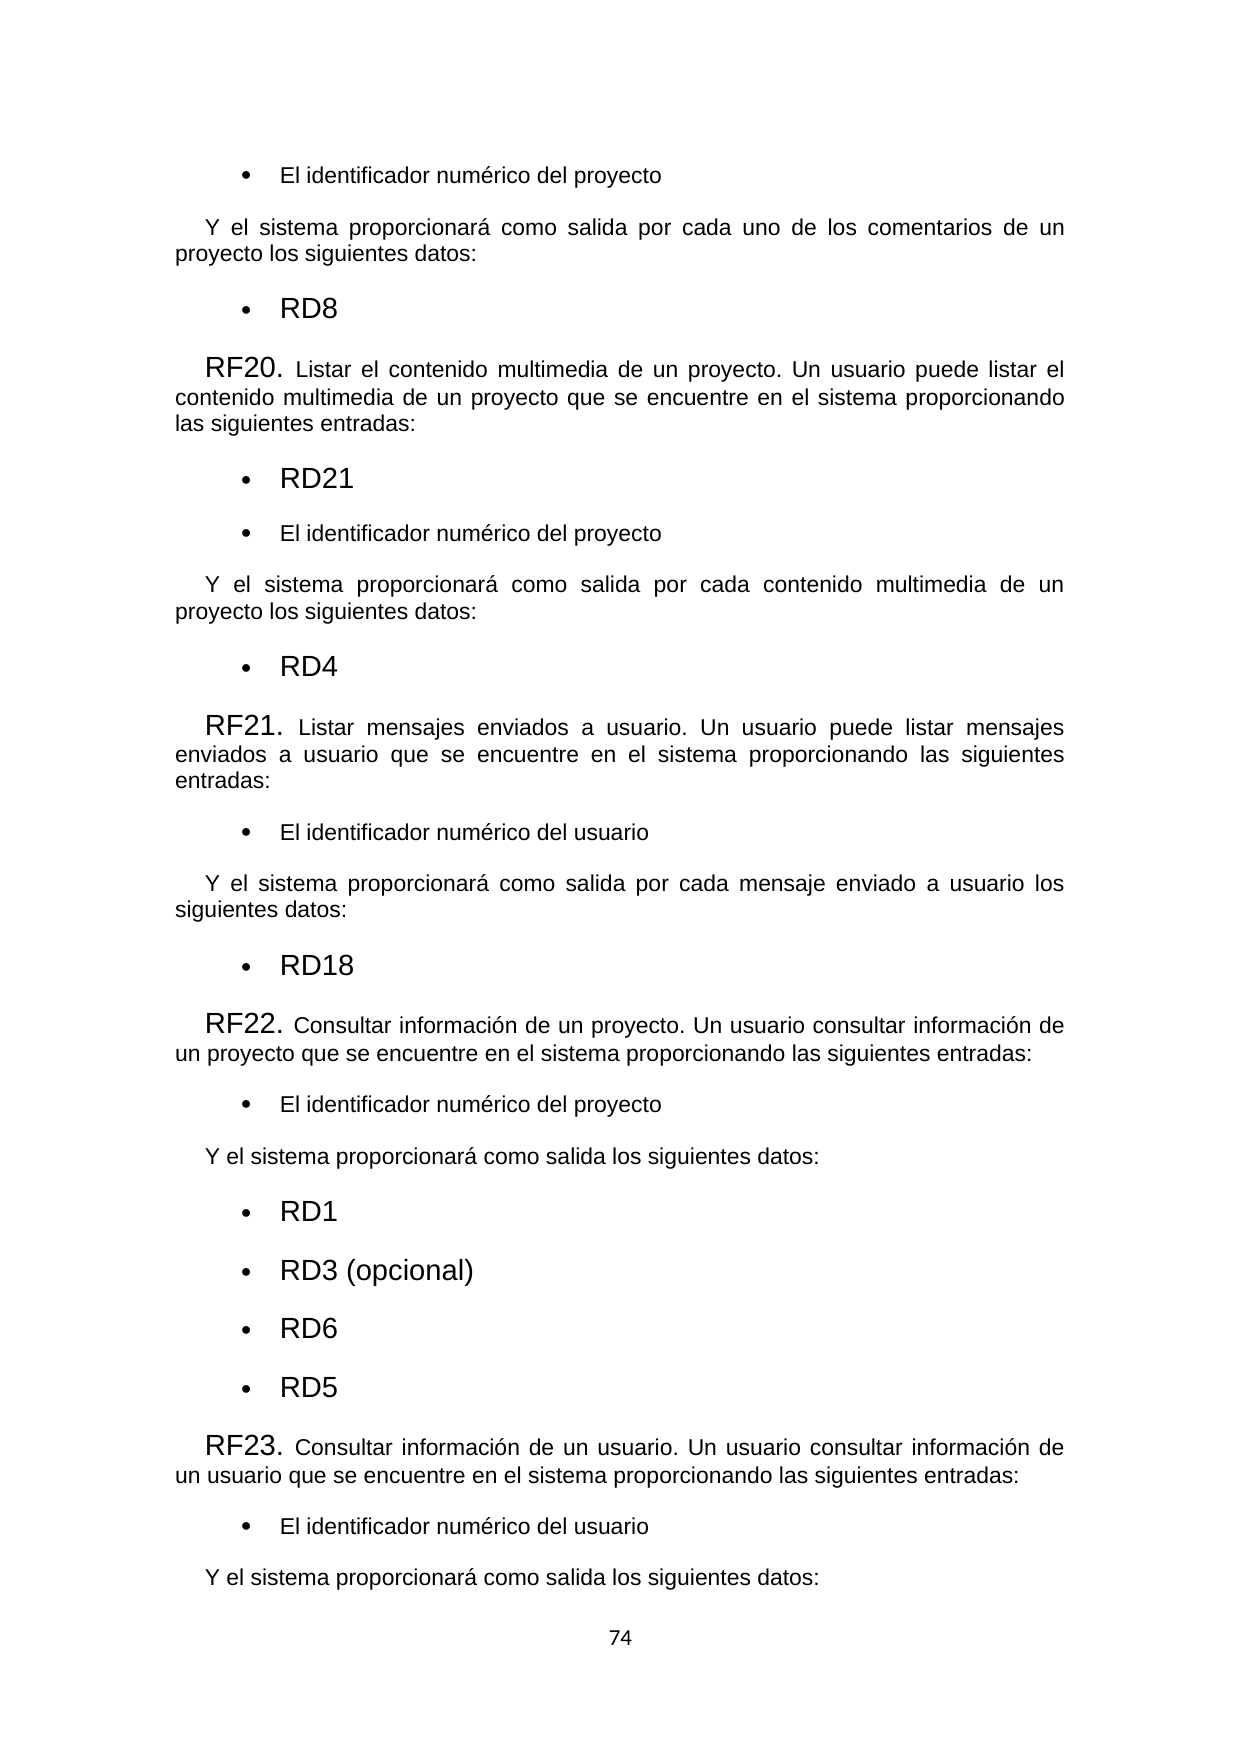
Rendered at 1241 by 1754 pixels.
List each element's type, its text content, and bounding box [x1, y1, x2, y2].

list RD3 (opcional) [242, 1252, 1065, 1286]
text Y el sistema proporcionará como salida los siguientes datos: [175, 1564, 1065, 1591]
list RD18 [242, 948, 1065, 981]
list RD5 [242, 1369, 1065, 1403]
list El identificador numérico del proyecto [242, 162, 1065, 189]
list El identificador numérico del usuario [242, 1513, 1065, 1539]
text Y el sistema proporcionará como salida por cada contenido multimedia de un proyecto los siguientes datos: [175, 571, 1065, 624]
list RD1 [242, 1194, 1065, 1227]
list El identificador numérico del usuario [242, 819, 1065, 845]
list El identificador numérico del proyecto [242, 520, 1065, 546]
text Y el sistema proporcionará como salida por cada uno de los comentarios de un proyecto los siguientes datos: [175, 214, 1065, 267]
list RD8 [242, 292, 1065, 325]
text RF21. Listar mensajes enviados a usuario. Un usuario puede listar mensajes enviados a usuario que se encuentre en el sistema proporcionando las siguientes entradas: [175, 707, 1065, 794]
text RF23. Consultar información de un usuario. Un usuario consultar información de un usuario que se encuentre en el sistema proporcionando las siguientes entradas: [175, 1428, 1065, 1488]
list RD6 [242, 1311, 1065, 1344]
text RF22. Consultar información de un proyecto. Un usuario consultar información de un proyecto que se encuentre en el sistema proporcionando las siguientes entradas: [175, 1006, 1065, 1066]
list RD21 [242, 461, 1065, 495]
list El identificador numérico del proyecto [242, 1091, 1065, 1118]
text RF20. Listar el contenido multimedia de un proyecto. Un usuario puede listar el contenido multimedia de un proyecto que se encuentre en el sistema proporcionando las siguientes entradas: [175, 350, 1065, 436]
text Y el sistema proporcionará como salida por cada mensaje enviado a usuario los siguientes datos: [175, 870, 1065, 923]
list RD4 [242, 649, 1065, 682]
text Y el sistema proporcionará como salida los siguientes datos: [175, 1143, 1065, 1169]
